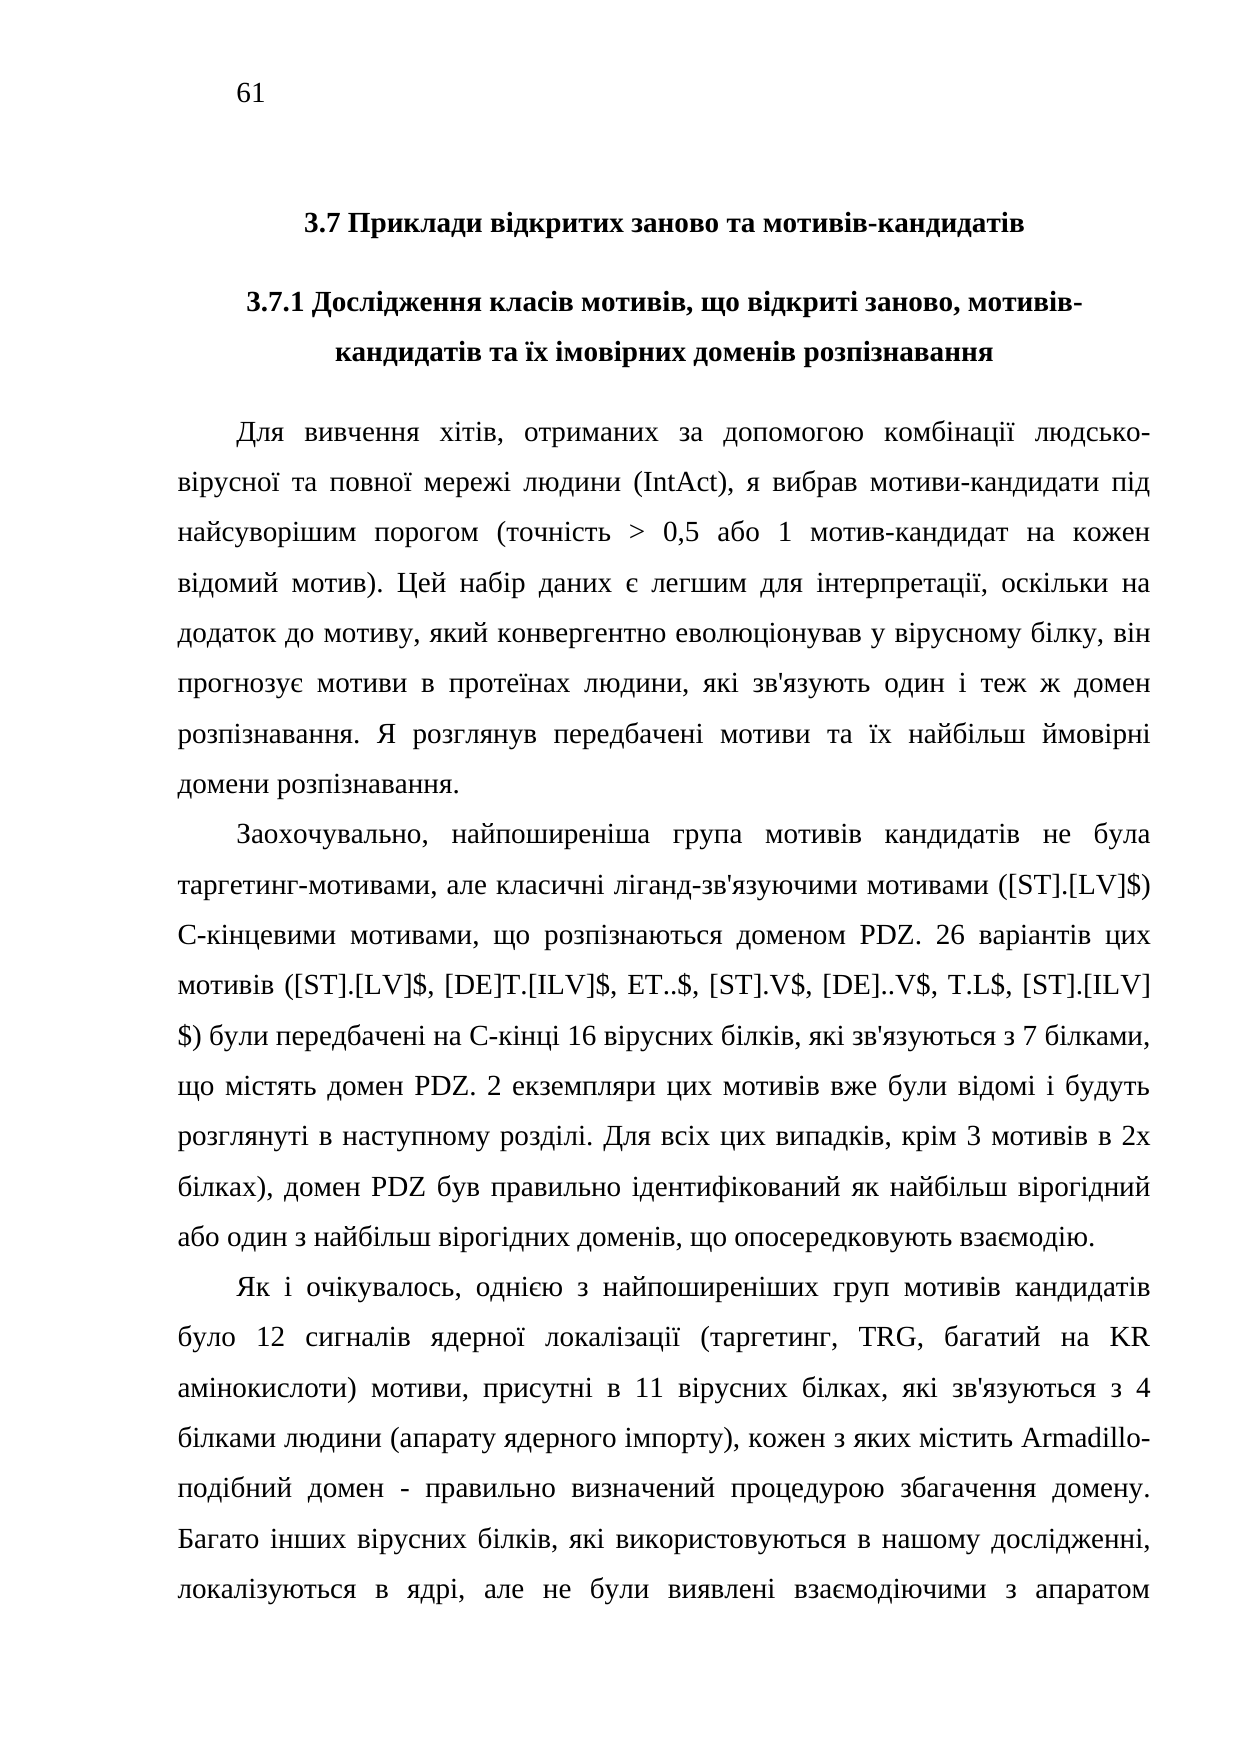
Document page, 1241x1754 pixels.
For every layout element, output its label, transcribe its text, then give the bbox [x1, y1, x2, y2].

text Для вивчення хітів, отриманих за допомогою комбінації людсько-вірусної та повної мережі людини (IntAct), я вибрав мотиви-кандидати під найсуворішим порогом (точність > 0,5 або 1 мотив-кандидат на кожен відомий мотив). Цей набір даних є легшим для інтерпретації, оскільки на додаток до мотиву, який конвергентно еволюціонував у вірусному білку, він прогнозує мотиви в протеїнах людини, які зв'язують один і теж ж домен розпізнавання. Я розглянув передбачені мотиви та їх найбільш ймовірні домени розпізнавання. [177, 414, 1152, 800]
subtitle 3.7 Приклади відкритих заново та мотивів-кандидатів [177, 205, 1152, 238]
subtitle 3.7.1 Дослідження класів мотивів, що відкриті заново, мотивів-кандидатів та їх імовірних доменів розпізнавання [177, 284, 1152, 368]
text Заохочувально, найпоширеніша група мотивів кандидатів не була таргетинг-мотивами, але класичні ліганд-зв'язуючими мотивами ([ST].[LV]$) C-кінцевими мотивами, що розпізнаються доменом PDZ. 26 варіантів цих мотивів ([ST].[LV]$, [DE]T.[ILV]$, ET..$, [ST].V$, [DE]..V$, T.L$, [ST].[ILV]$) були передбачені на C-кінці 16 вірусних білків, які зв'язуються з 7 білками, що містять домен PDZ. 2 екземпляри цих мотивів вже були відомі і будуть розглянуті в наступному розділі. Для всіх цих випадків, крім 3 мотивів в 2х білках), домен PDZ був правильно ідентифікований як найбільш вірогідний або один з найбільш вірогідних доменів, що опосередковують взаємодію. [177, 816, 1152, 1252]
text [177, 1269, 1152, 1605]
